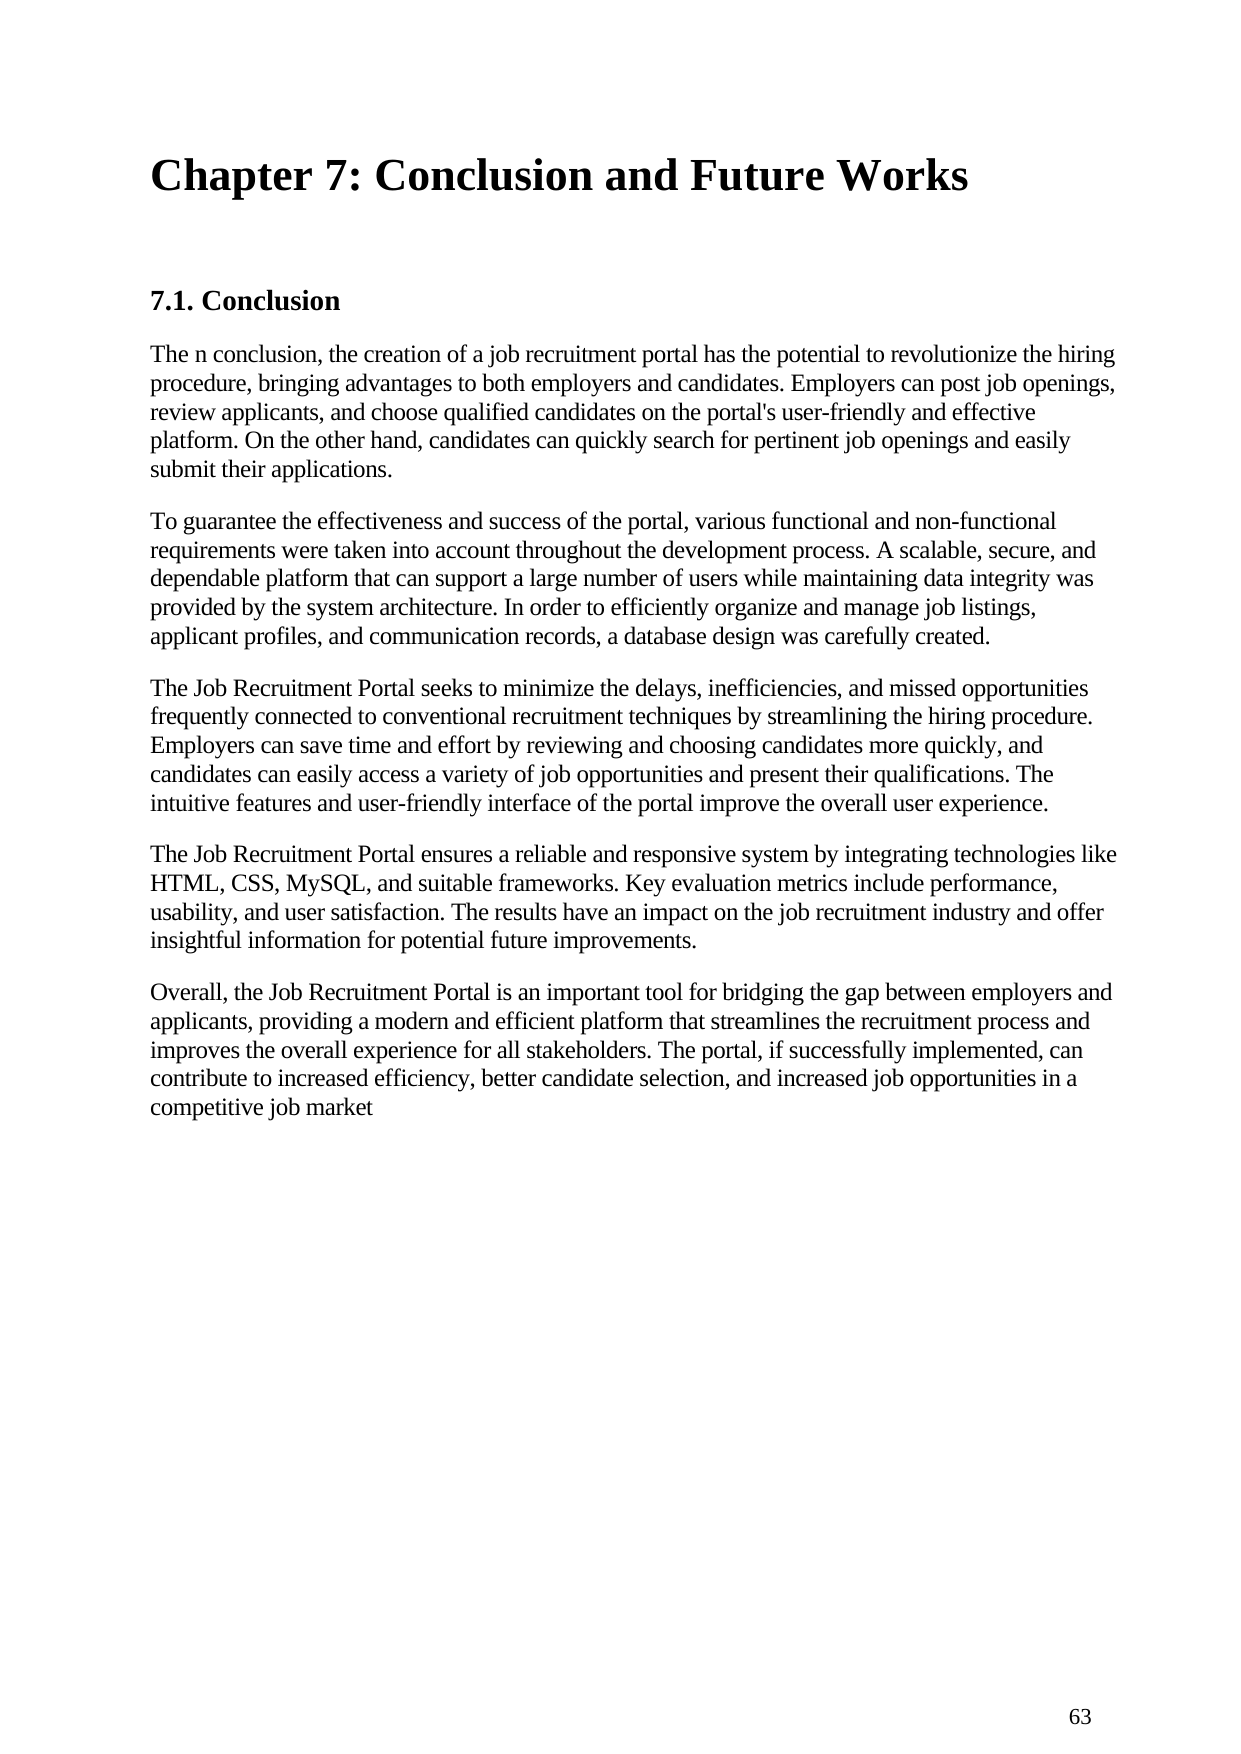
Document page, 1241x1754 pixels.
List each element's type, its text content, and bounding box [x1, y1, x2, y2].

text The Job Recruitment Portal ensures a reliable and responsive system by integrating technologies like HTML, CSS, MySQL, and suitable frameworks. Key evaluation metrics include performance, usability, and user satisfaction. The results have an impact on the job recruitment industry and offer insightful information for potential future improvements. [150, 839, 1123, 954]
text The Job Recruitment Portal seeks to minimize the delays, inefficiencies, and missed opportunities frequently connected to conventional recruitment techniques by streamlining the hiring procedure. Employers can save time and effort by reviewing and choosing candidates more quickly, and candidates can easily access a variety of job opportunities and present their qualifications. The intuitive features and user-friendly interface of the portal improve the overall user experience. [150, 673, 1123, 816]
subtitle Chapter 7: Conclusion and Future Works [150, 148, 1123, 201]
text Overall, the Job Recruitment Portal is an important tool for bridging the gap between employers and applicants, providing a modern and efficient platform that streamlines the recruitment process and improves the overall experience for all stakeholders. The portal, if successfully implemented, can contribute to increased efficiency, better candidate selection, and increased job opportunities in a competitive job market [150, 977, 1123, 1121]
subtitle 7.1. Conclusion [150, 283, 1123, 316]
text To guarantee the effectiveness and success of the portal, various functional and non-functional requirements were taken into account throughout the development process. A scalable, secure, and dependable platform that can support a large number of users while maintaining data integrity was provided by the system architecture. In order to efficiently organize and manage job listings, applicant profiles, and communication records, a database design was carefully created. [150, 506, 1123, 650]
text The n conclusion, the creation of a job recruitment portal has the potential to revolutionize the hiring procedure, bringing advantages to both employers and candidates. Employers can post job openings, review applicants, and choose qualified candidates on the portal's user-friendly and effective platform. On the other hand, candidates can quickly search for pertinent job openings and easily submit their applications. [150, 339, 1123, 483]
